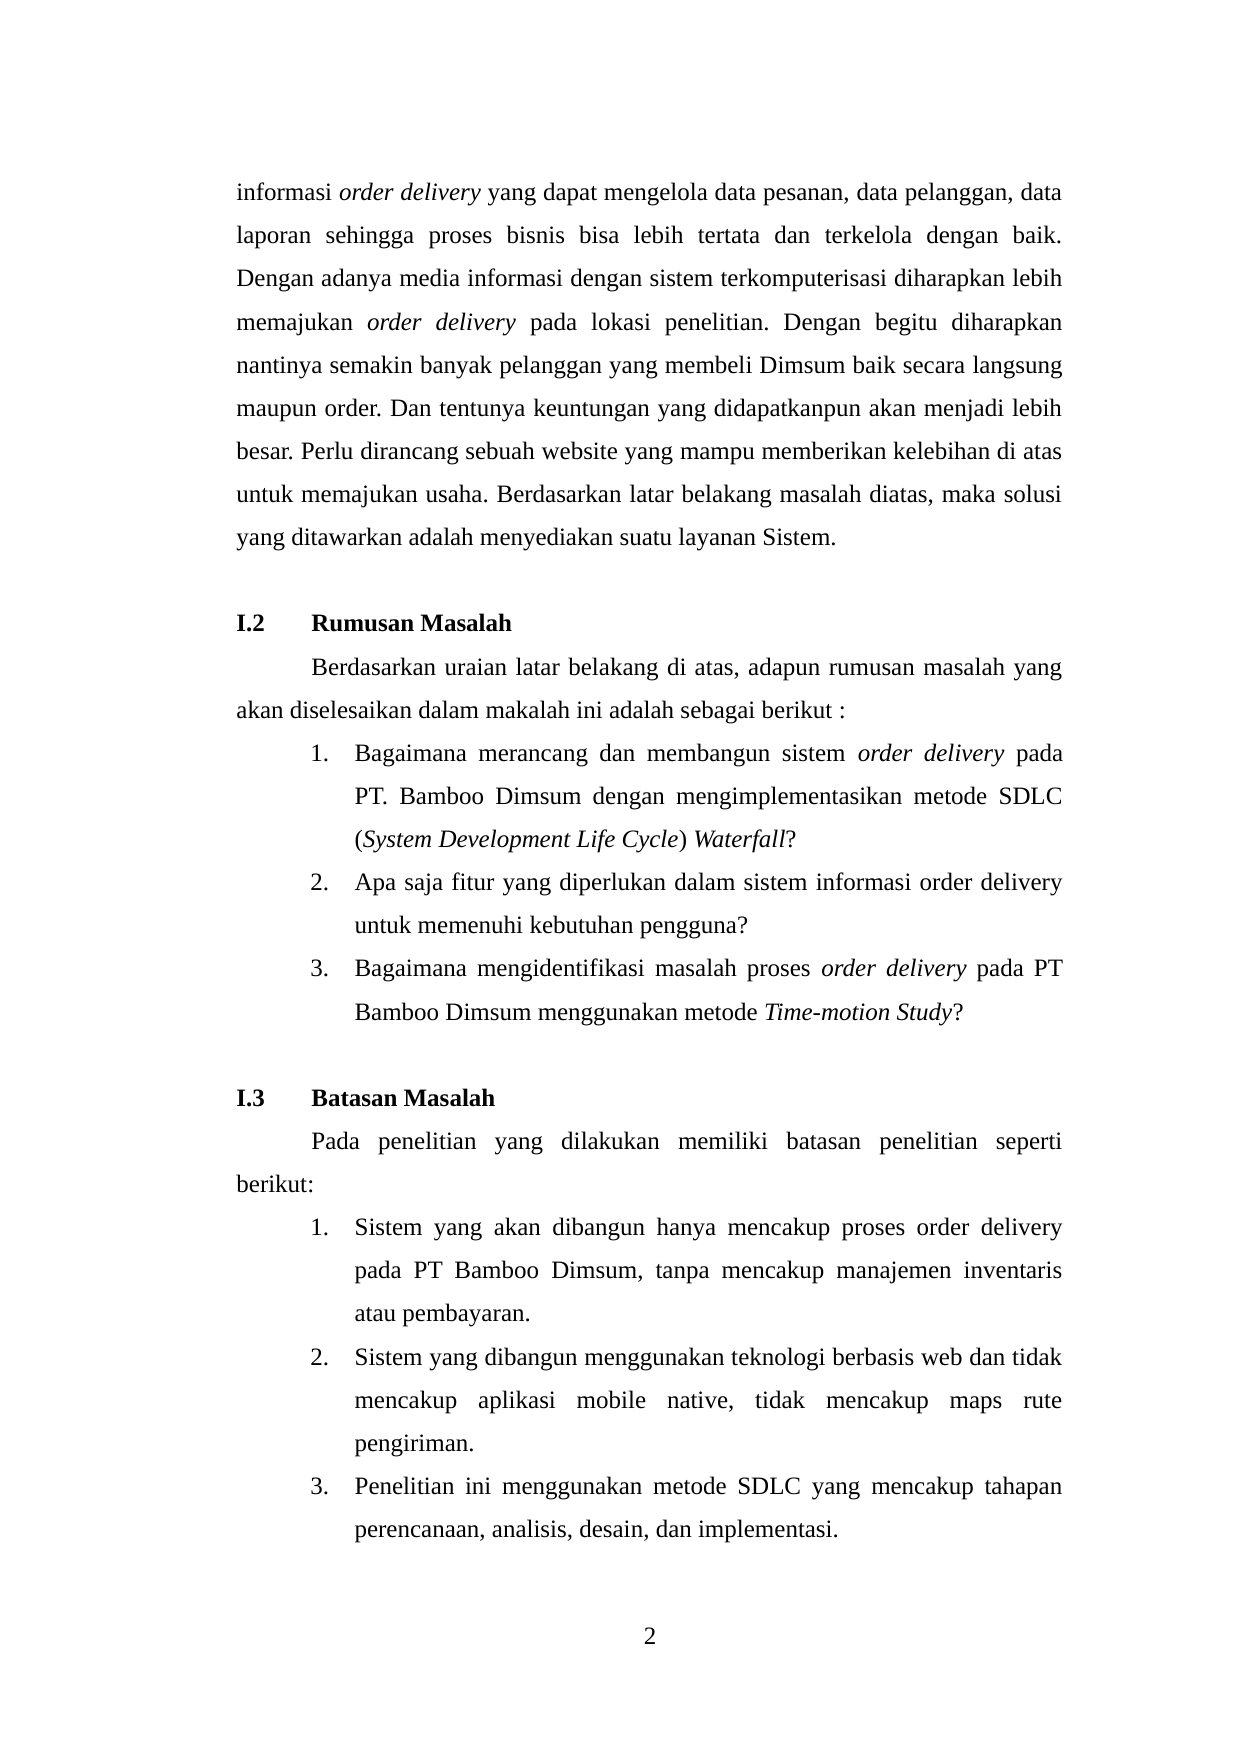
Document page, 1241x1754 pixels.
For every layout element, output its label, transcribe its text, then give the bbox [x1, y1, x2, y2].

list Sistem yang dibangun menggunakan teknologi berbasis web dan tidak mencakup aplikasi mobile native, tidak mencakup maps rute pengiriman. [310, 1342, 1063, 1457]
list Penelitian ini menggunakan metode SDLC yang mencakup tahapan perencanaan, analisis, desain, dan implementasi. [310, 1471, 1063, 1543]
text Pada penelitian yang dilakukan memiliki batasan penelitian seperti berikut: [236, 1126, 1063, 1198]
list Bagaimana mengidentifikasi masalah proses order delivery pada PT Bamboo Dimsum menggunakan metode Time-motion Study? [310, 953, 1063, 1025]
list Bagaimana merancang dan membangun sistem order delivery pada PT. Bamboo Dimsum dengan mengimplementasikan metode SDLC (System Development Life Cycle) Waterfall? [310, 738, 1063, 853]
text informasi order delivery yang dapat mengelola data pesanan, data pelanggan, data laporan sehingga proses bisnis bisa lebih tertata dan terkelola dengan baik. Dengan adanya media informasi dengan sistem terkomputerisasi diharapkan lebih memajukan order delivery pada lokasi penelitian. Dengan begitu diharapkan nantinya semakin banyak pelanggan yang membeli Dimsum baik secara langsung maupun order. Dan tentunya keuntungan yang didapatkanpun akan menjadi lebih besar. Perlu dirancang sebuah website yang mampu memberikan kelebihan di atas untuk memajukan usaha. Berdasarkan latar belakang masalah diatas, maka solusi yang ditawarkan adalah menyediakan suatu layanan Sistem. [236, 177, 1063, 551]
text Berdasarkan uraian latar belakang di atas, adapun rumusan masalah yang akan diselesaikan dalam makalah ini adalah sebagai berikut : [236, 652, 1063, 723]
subtitle Rumusan Masalah [236, 608, 1063, 637]
list Apa saja fitur yang diperlukan dalam sistem informasi order delivery untuk memenuhi kebutuhan pengguna? [310, 867, 1063, 939]
subtitle Batasan Masalah [236, 1083, 1063, 1112]
list Sistem yang akan dibangun hanya mencakup proses order delivery pada PT Bamboo Dimsum, tanpa mencakup manajemen inventaris atau pembayaran. [310, 1212, 1063, 1327]
